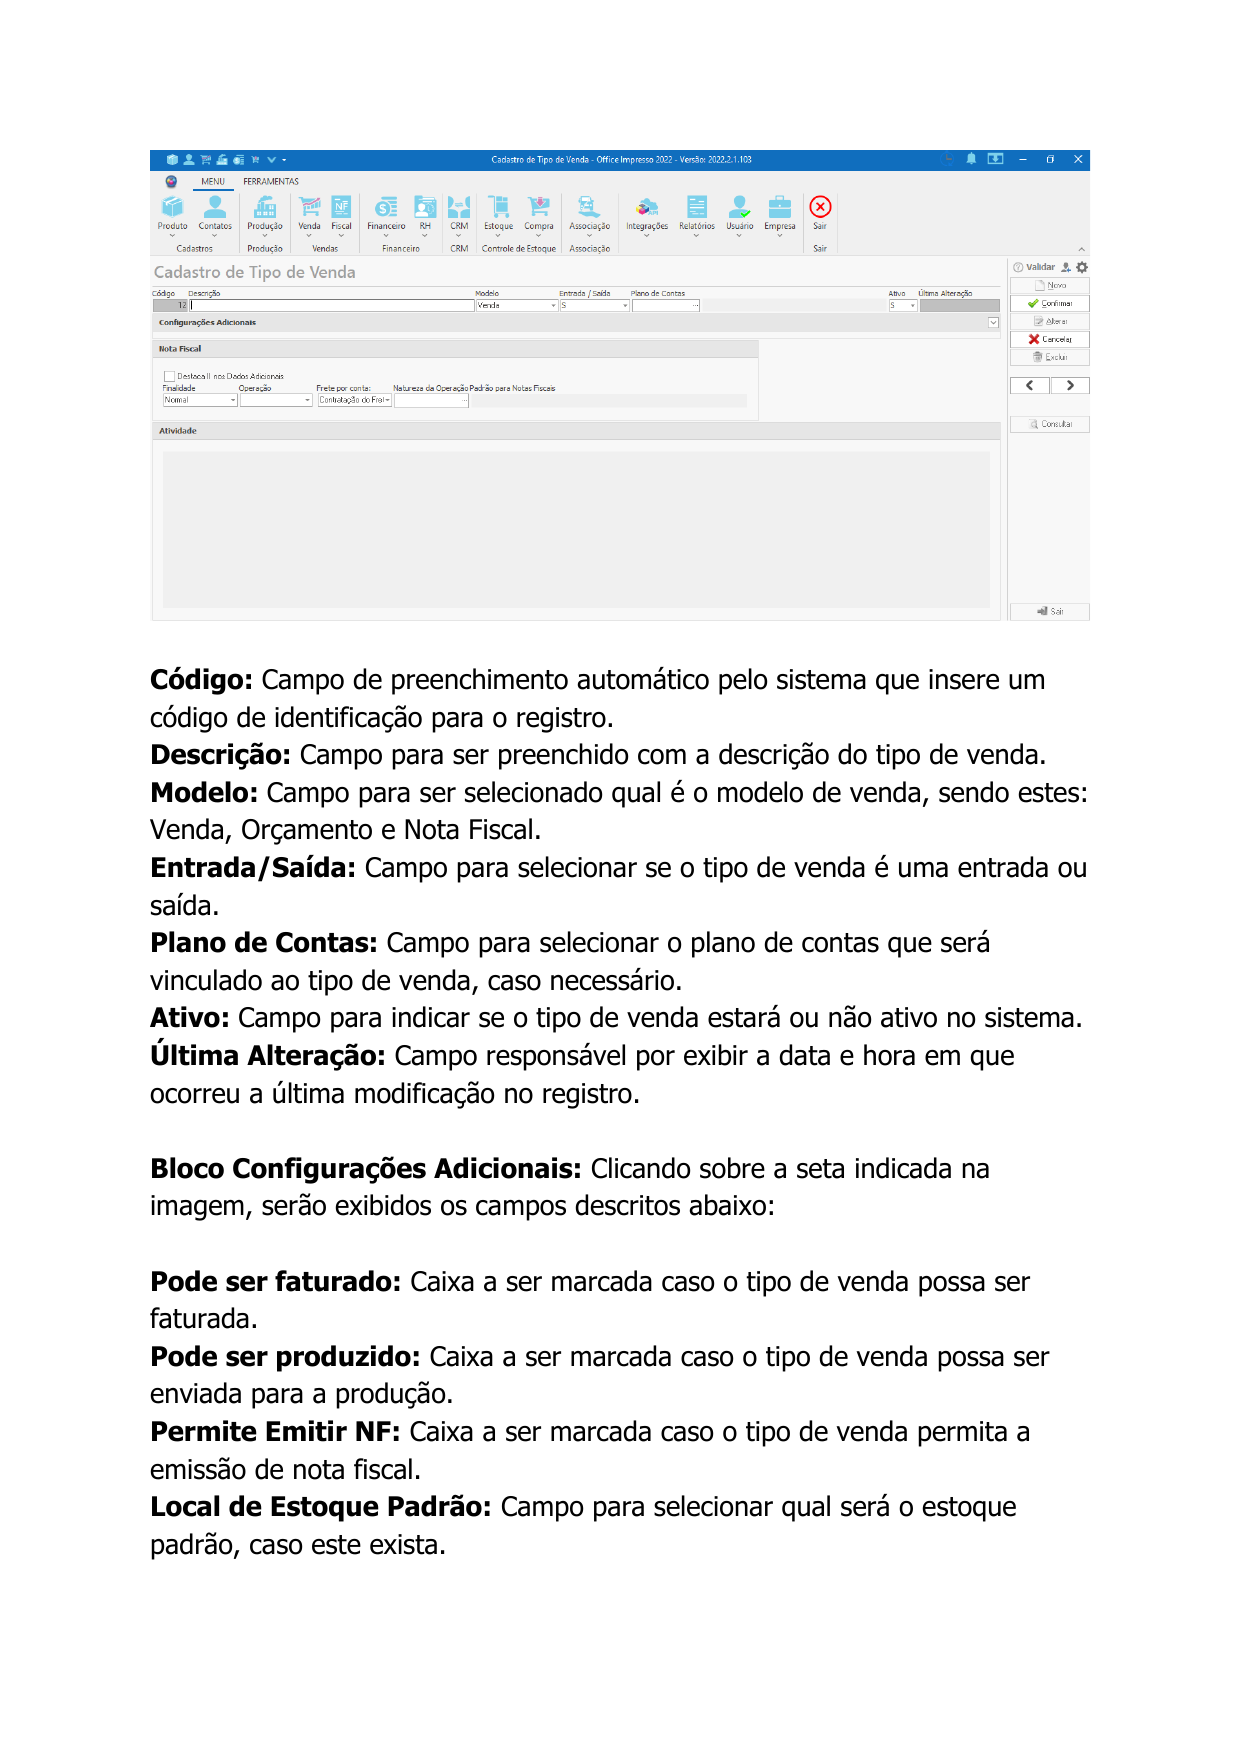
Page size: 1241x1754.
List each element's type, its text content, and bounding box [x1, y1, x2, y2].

text Local de Estoque Padrão: Campo para selecionar qual será o estoque padrão, caso este exista. [150, 1489, 1090, 1560]
text Bloco Configurações Adicionais: Clicando sobre a seta indicada na imagem, serão exibidos os campos descritos abaixo: [150, 1151, 1090, 1221]
text Descrição: Campo para ser preenchido com a descrição do tipo de venda. [150, 737, 1090, 770]
text Última Alteração: Campo responsável por exibir a data e hora em que ocorreu a última modificação no registro. [150, 1038, 1090, 1109]
text Permite Emitir NF: Caixa a ser marcada caso o tipo de venda permita a emissão de nota fiscal. [150, 1414, 1090, 1485]
text Entrada/Saída: Campo para selecionar se o tipo de venda é uma entrada ou saída. [150, 850, 1090, 921]
picture [150, 150, 1091, 621]
text Plano de Contas: Campo para selecionar o plano de contas que será vinculado ao tipo de venda, caso necessário. [150, 926, 1090, 996]
text Código: Campo de preenchimento automático pelo sistema que insere um código de identificação para o registro. [150, 662, 1090, 733]
text Pode ser produzido: Caixa a ser marcada caso o tipo de venda possa ser enviada para a produção. [150, 1339, 1090, 1409]
text Ativo: Campo para indicar se o tipo de venda estará ou não ativo no sistema. [150, 1001, 1090, 1033]
text Modelo: Campo para ser selecionado qual é o modelo de venda, sendo estes: Venda, Orçamento e Nota Fiscal. [150, 775, 1090, 845]
text Pode ser faturado: Caixa a ser marcada caso o tipo de venda possa ser faturada. [150, 1264, 1090, 1334]
